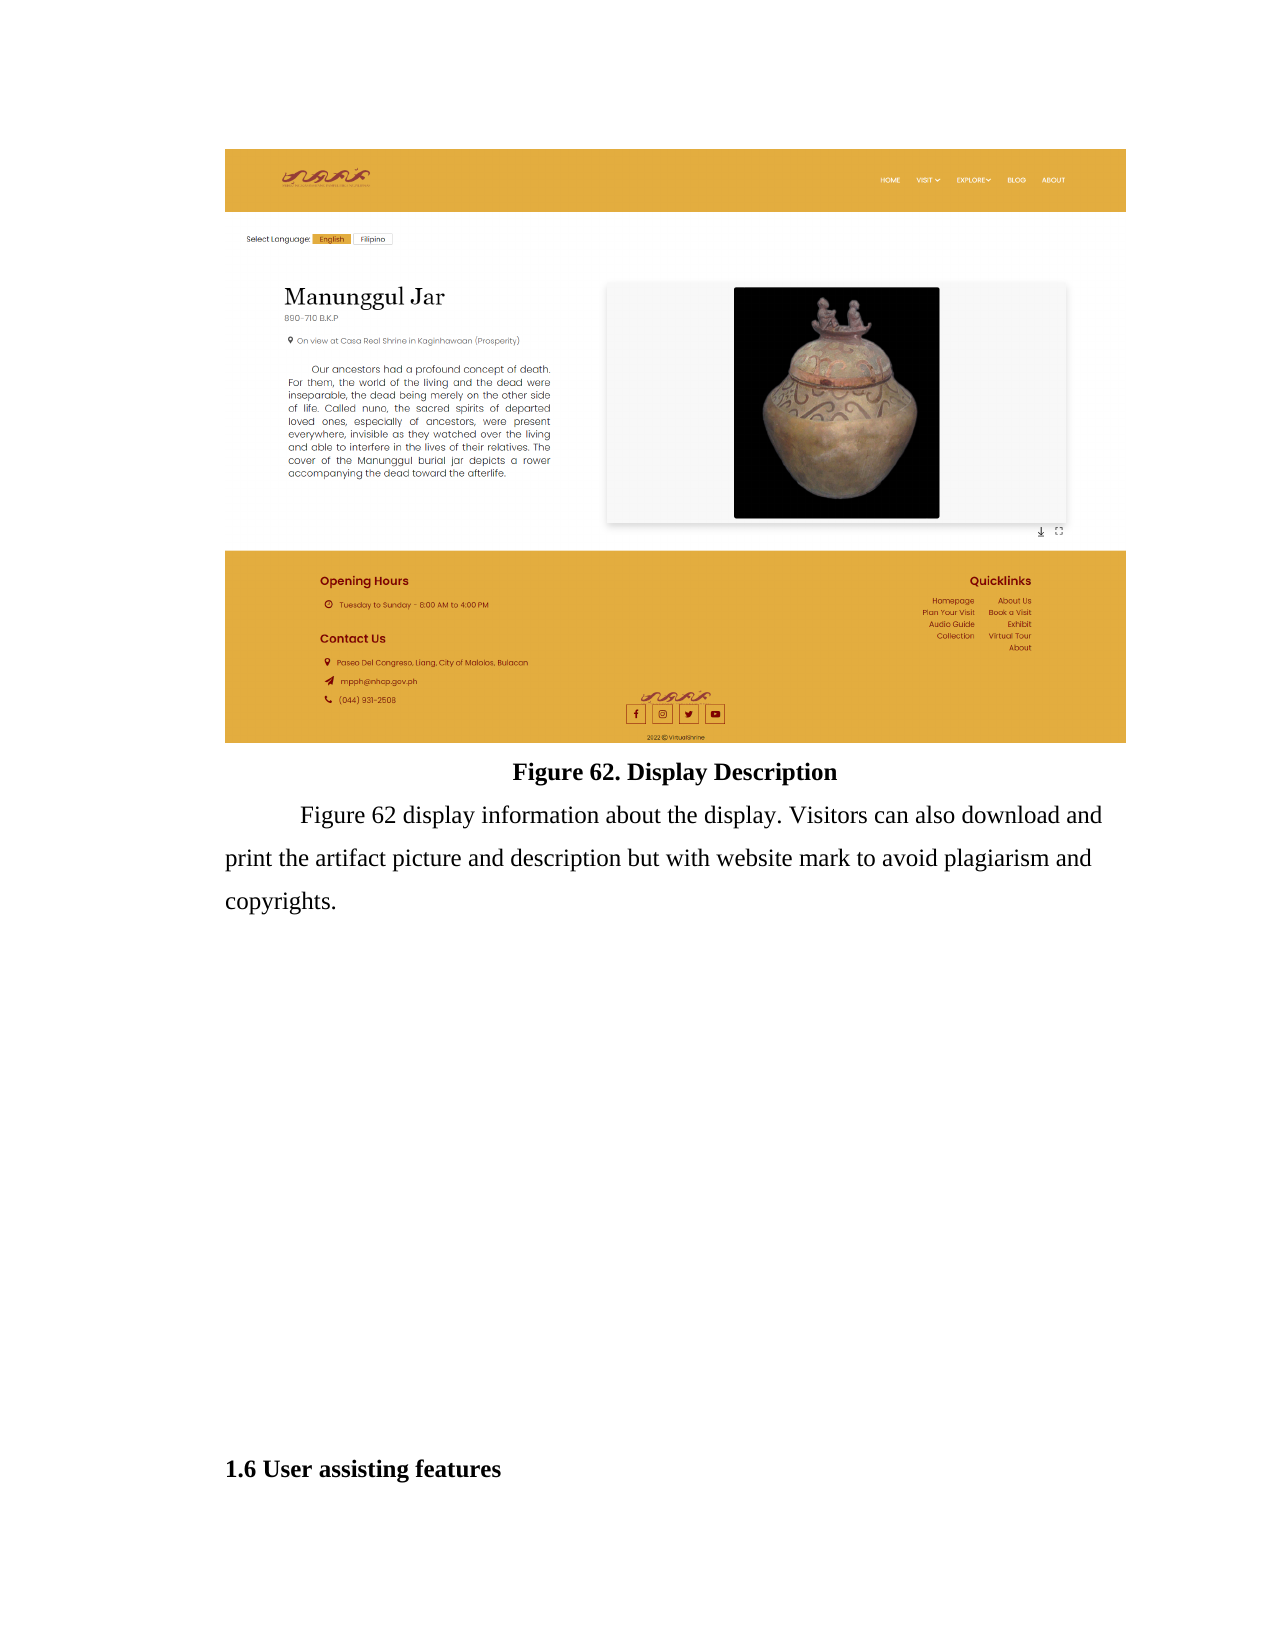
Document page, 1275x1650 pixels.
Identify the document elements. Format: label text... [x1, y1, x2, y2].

picture [225, 149, 1126, 743]
text Figure 62. Display Description [225, 757, 1125, 786]
text Figure 62 display information about the display. Visitors can also download and print the artifact picture and description but with website mark to avoid plagiarism and copyrights. [225, 800, 1125, 915]
text 1.6 User assisting features [225, 1454, 1125, 1483]
